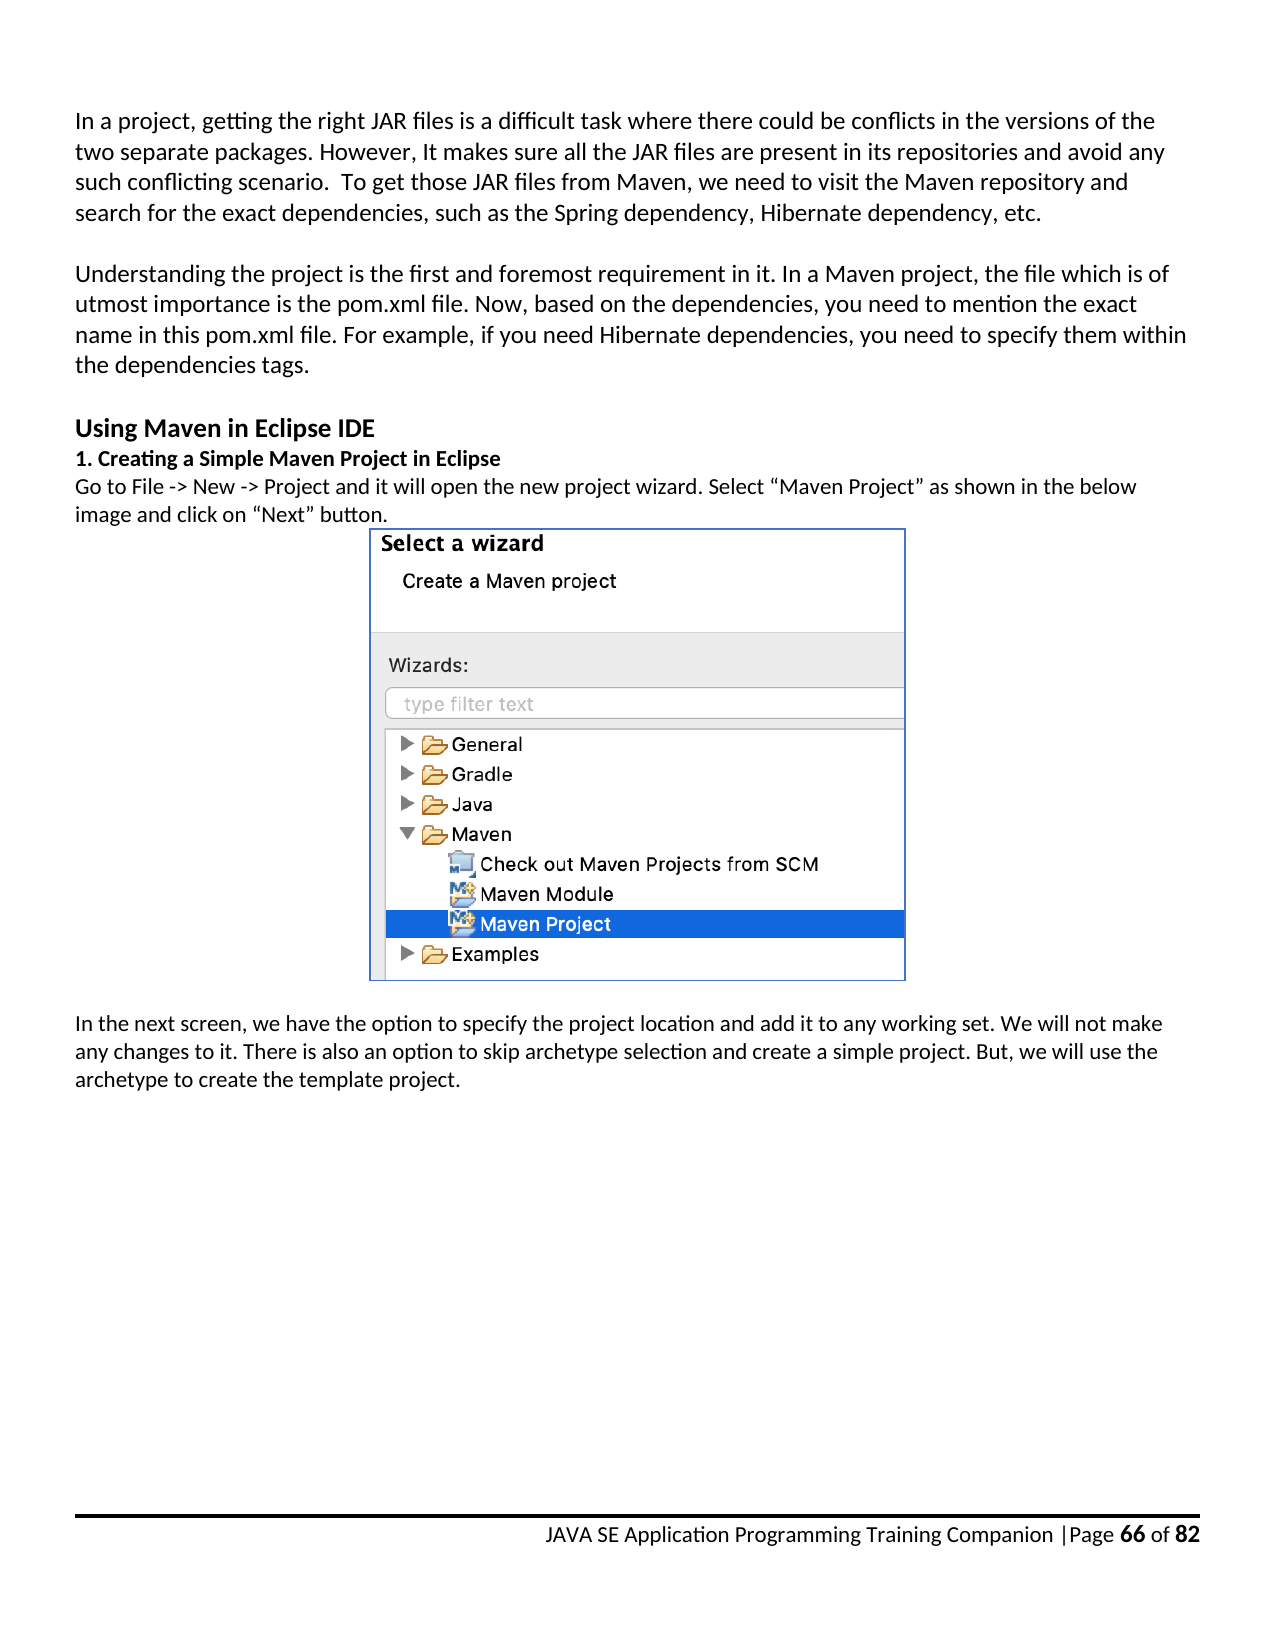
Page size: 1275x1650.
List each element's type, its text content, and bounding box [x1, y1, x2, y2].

text 1. Creating a Simple Maven Project in Eclipse [75, 444, 1200, 472]
text Using Maven in Eclipse IDE [75, 411, 1200, 444]
text In the next screen, we have the option to specify the project location and add it to any working set. We will not make any changes to it. There is also an option to skip archetype selection and create a simple project. But, we will use the archetype to create the template project. [75, 1009, 1200, 1093]
text Go to File -> New -> Project and it will open the new project wizard. Select “Maven Project” as shown in the below image and click on “Next” button. [75, 472, 1200, 528]
picture [371, 530, 904, 980]
text In a project, getting the right JAR files is a difficult task where there could be conflicts in the versions of the two separate packages. However, It makes sure all the JAR files are present in its repositories and avoid any such conflicting scenario. To get those JAR files from Maven, we need to visit the Maven repository and search for the exact dependencies, such as the Spring dependency, Hibernate dependency, etc. [75, 106, 1200, 228]
text Understanding the project is the first and foremost requirement in it. In a Maven project, the file which is of utmost importance is the pom.xml file. Now, based on the dependencies, you need to mention the exact name in this pom.xml file. For example, if you need Hibernate dependencies, you need to specify them within the dependencies tags. [75, 258, 1200, 380]
